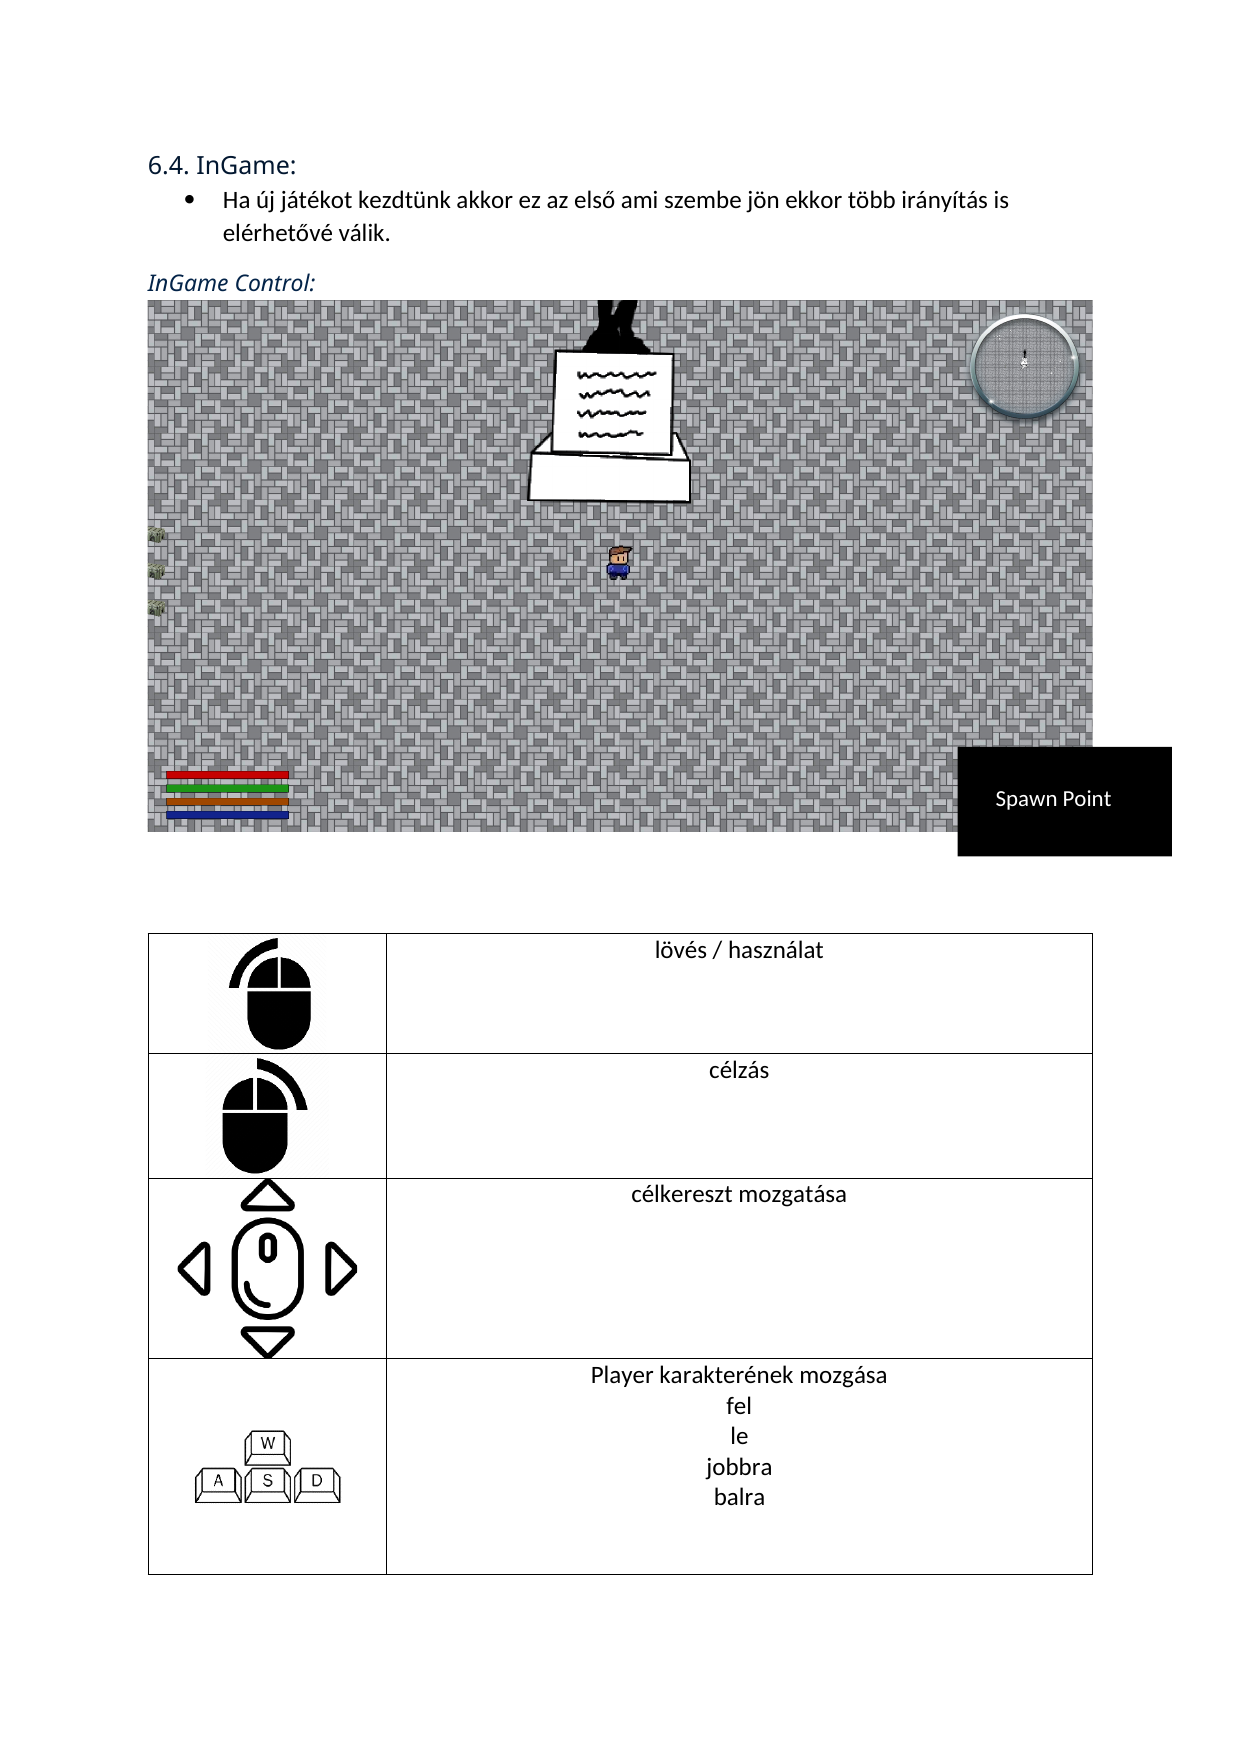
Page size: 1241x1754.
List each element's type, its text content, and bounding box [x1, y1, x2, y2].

subtitle 6.4. InGame: [148, 148, 1093, 182]
table_cell [329, 1054, 386, 1178]
table_cell [358, 1179, 386, 1358]
table_header [327, 934, 386, 1053]
table_header lövés / használat [387, 934, 1092, 1053]
list Ha új játékot kezdtünk akkor ez az első ami szembe jön ekkor több irányítás is elérhetővé válik. [185, 184, 1093, 248]
picture [160, 934, 375, 1574]
table_cell célzás [387, 1054, 1092, 1178]
picture [147, 300, 1093, 832]
table_cell Player karakterének mozgása fel le jobbra balra [387, 1359, 1092, 1573]
table_cell [149, 1054, 205, 1178]
table_cell [149, 1179, 177, 1358]
subtitle InGame Control: [148, 267, 1093, 300]
table_cell célkereszt mozgatása [387, 1179, 1092, 1358]
table_cell [149, 1359, 160, 1573]
table_cell [375, 1359, 386, 1573]
table_header [149, 934, 207, 1053]
